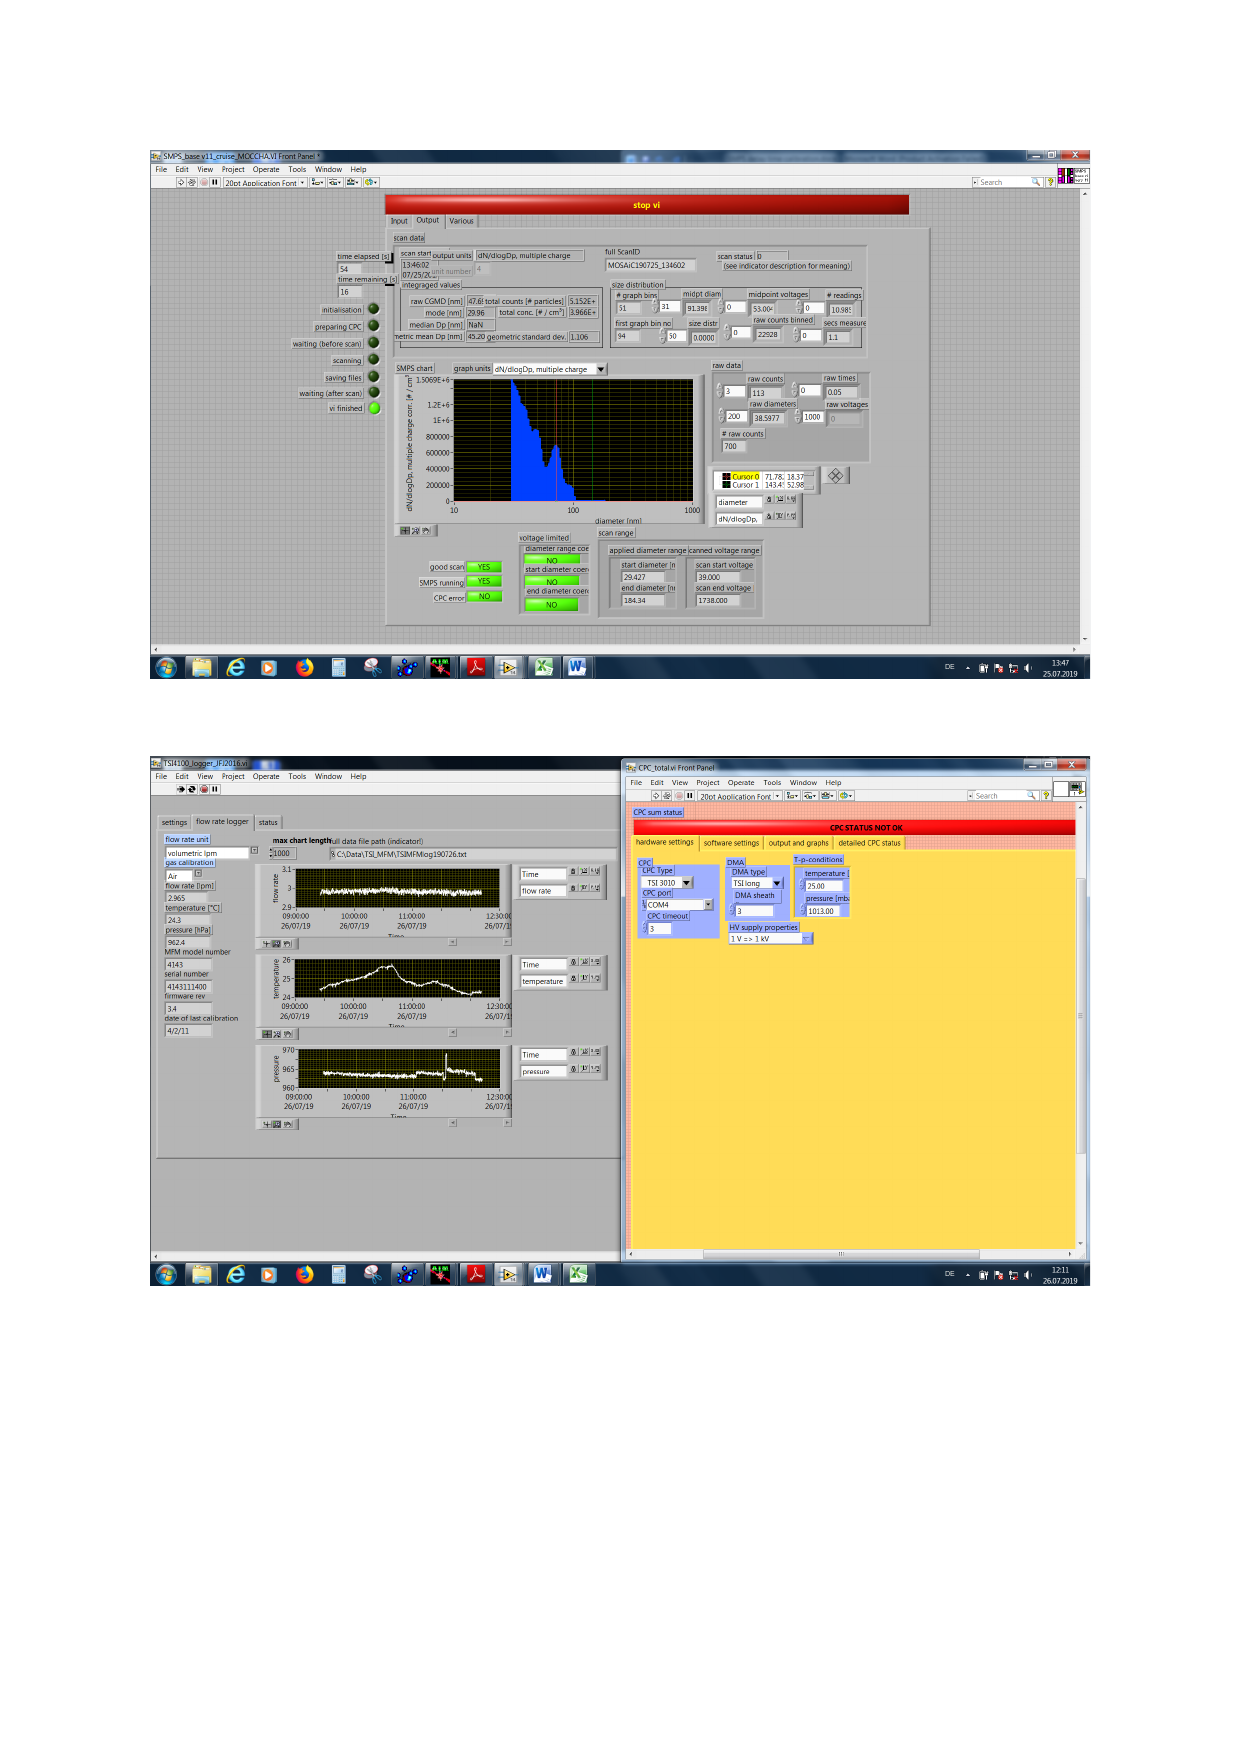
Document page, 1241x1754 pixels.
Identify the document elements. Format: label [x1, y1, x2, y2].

picture [150, 756, 1091, 1286]
picture [150, 150, 1091, 679]
